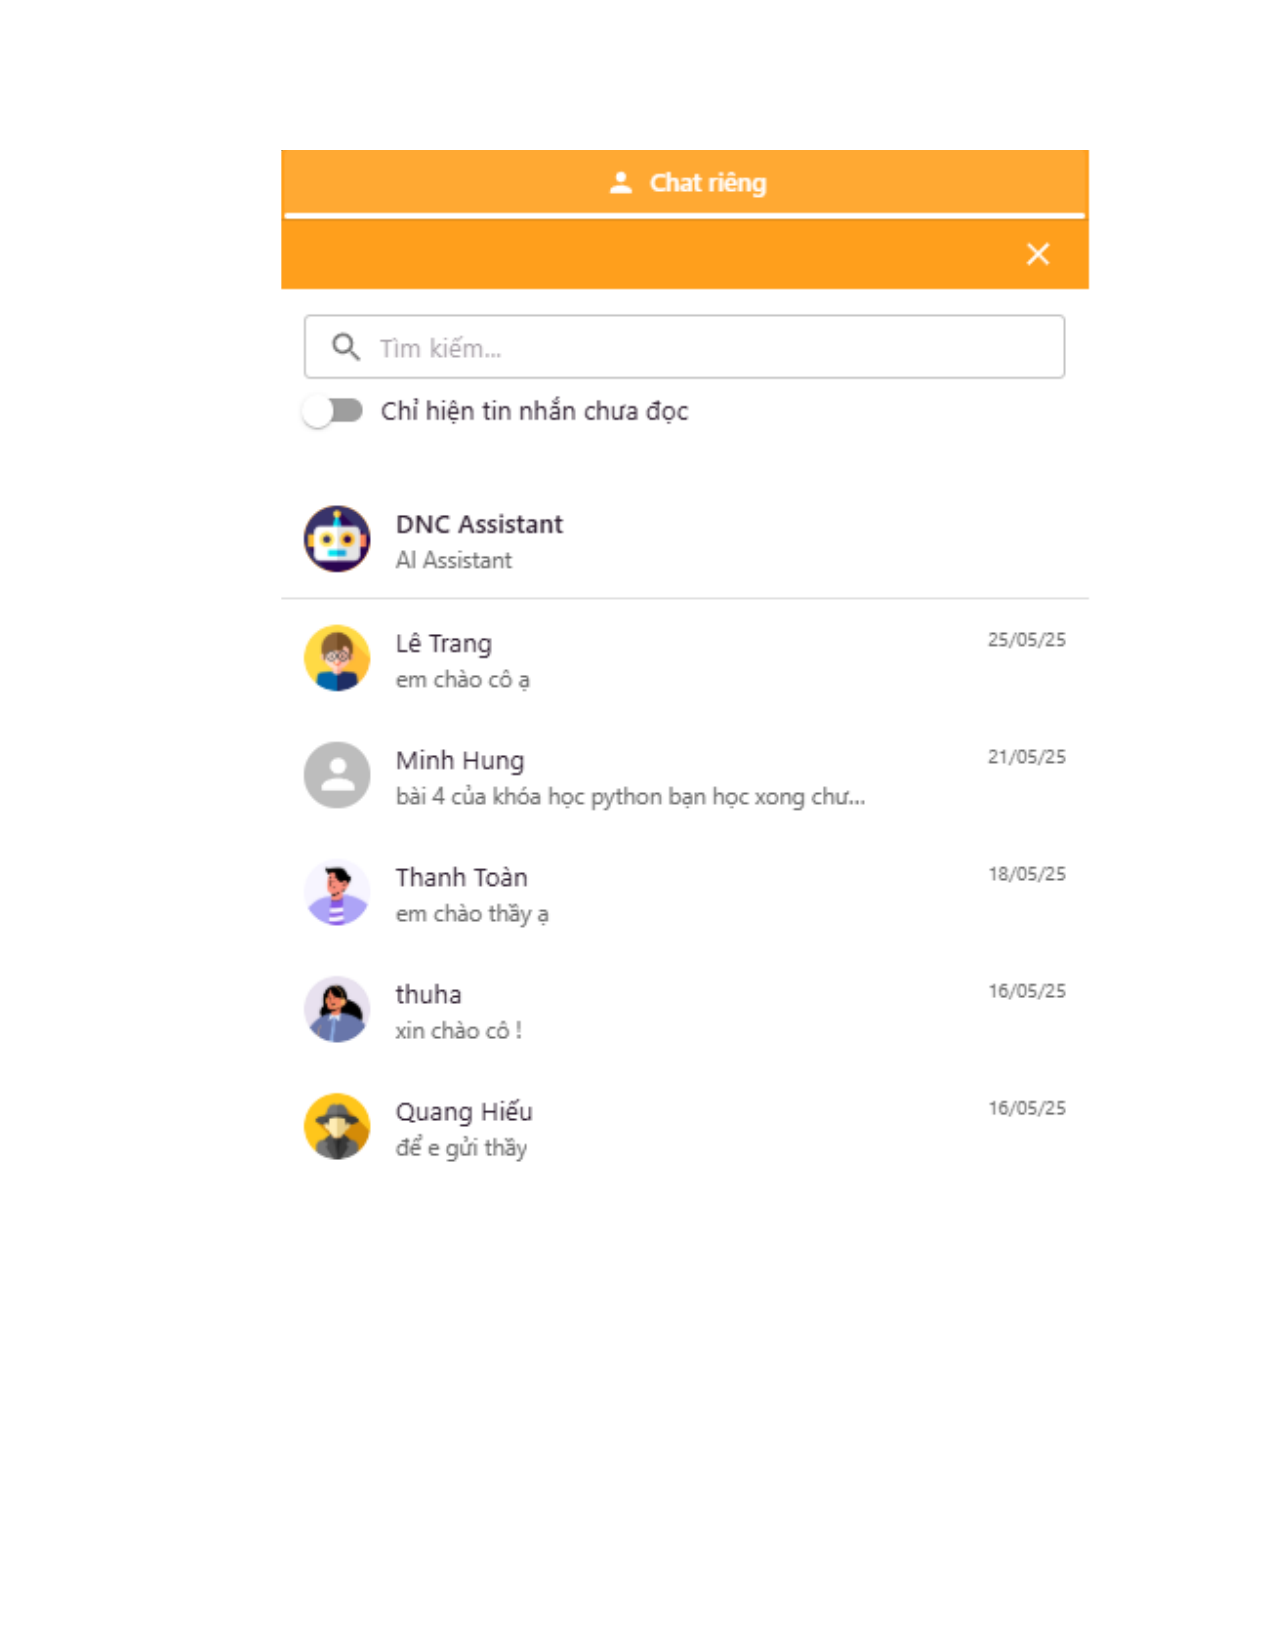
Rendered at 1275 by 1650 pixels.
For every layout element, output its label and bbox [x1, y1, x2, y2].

picture [281, 150, 1107, 1501]
